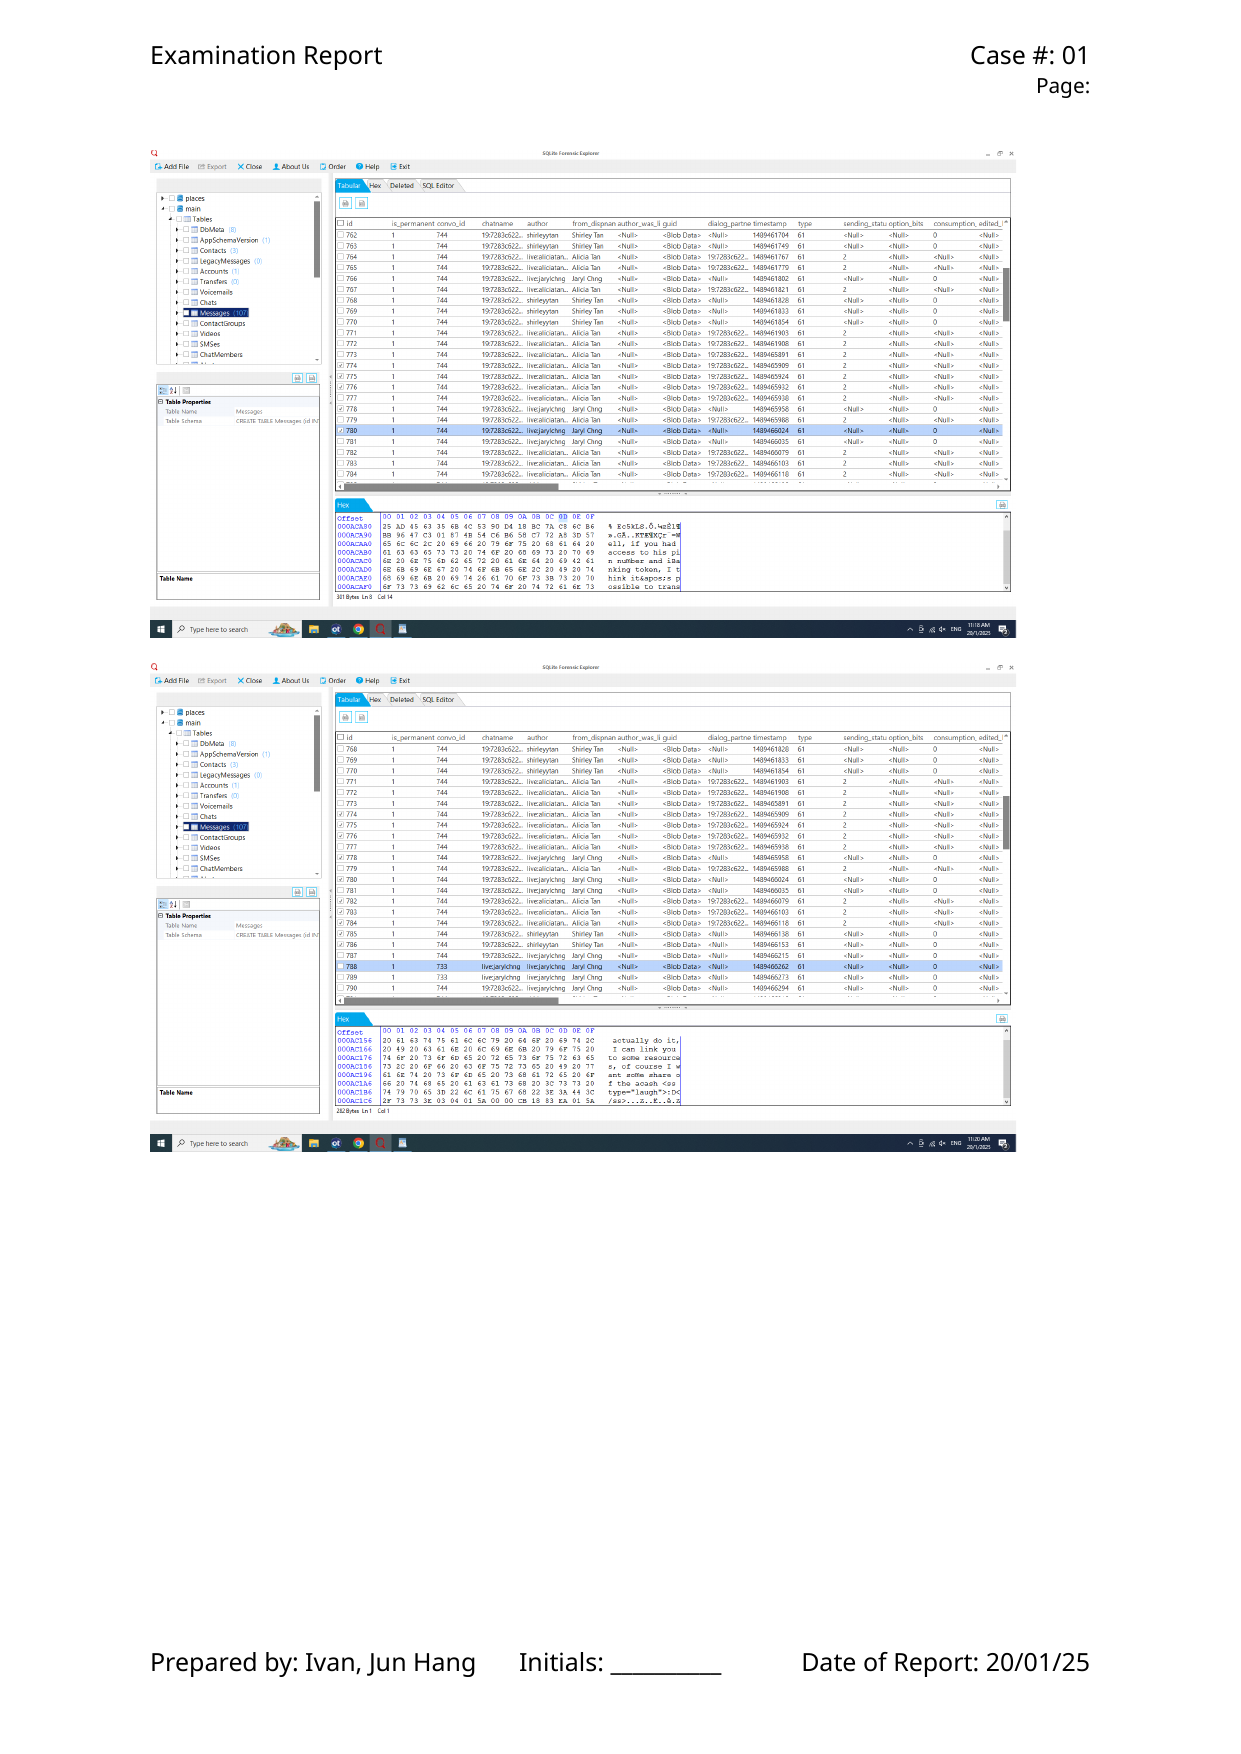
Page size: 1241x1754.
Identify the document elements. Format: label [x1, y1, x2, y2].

picture [150, 150, 1017, 638]
picture [150, 663, 1017, 1152]
